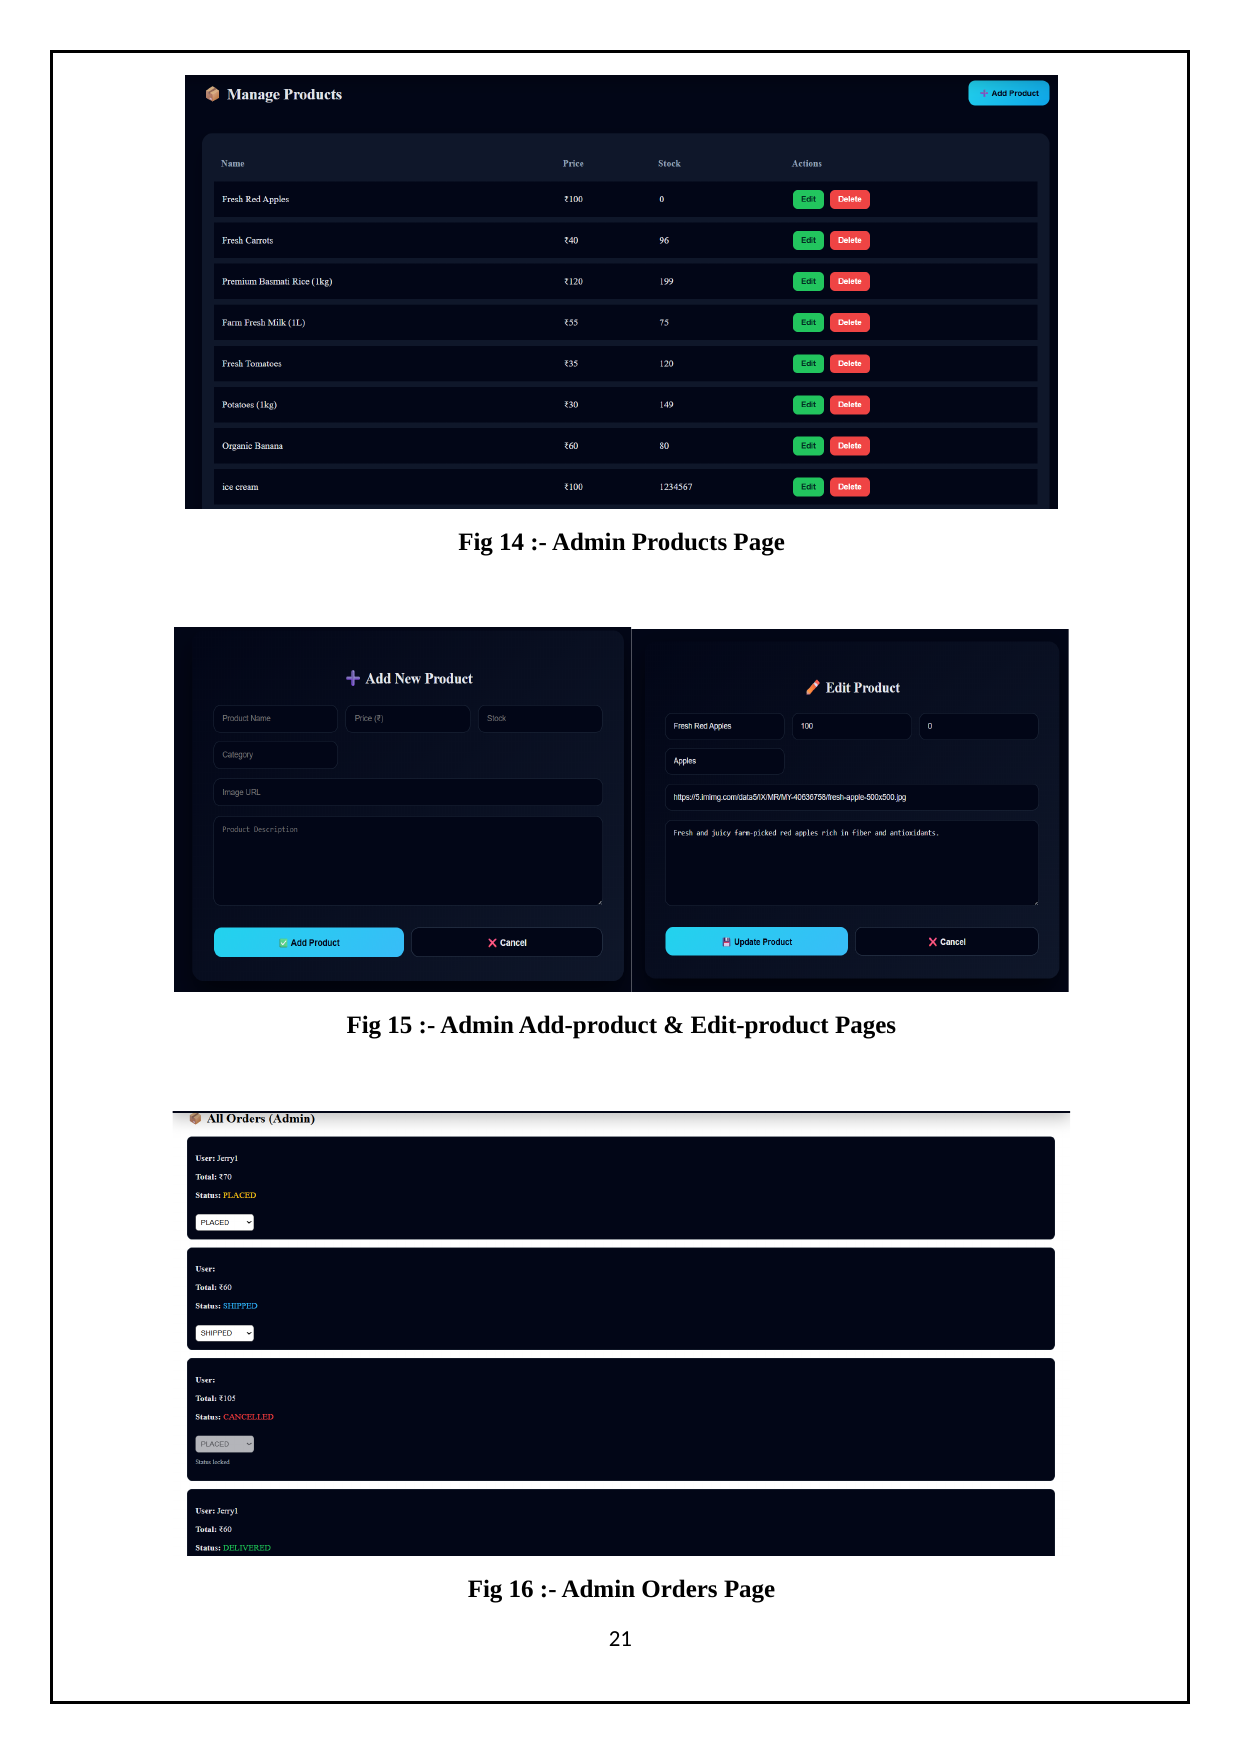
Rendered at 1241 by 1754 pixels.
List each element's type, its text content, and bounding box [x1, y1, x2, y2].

picture [185, 75, 1058, 509]
picture [174, 627, 1069, 992]
picture [172, 1111, 1071, 1556]
text Fig 14 :- Admin Products Page [119, 527, 1123, 556]
text Fig 15 :- Admin Add-product & Edit-product Pages [119, 1010, 1123, 1039]
text Fig 16 :- Admin Orders Page [119, 1574, 1123, 1603]
